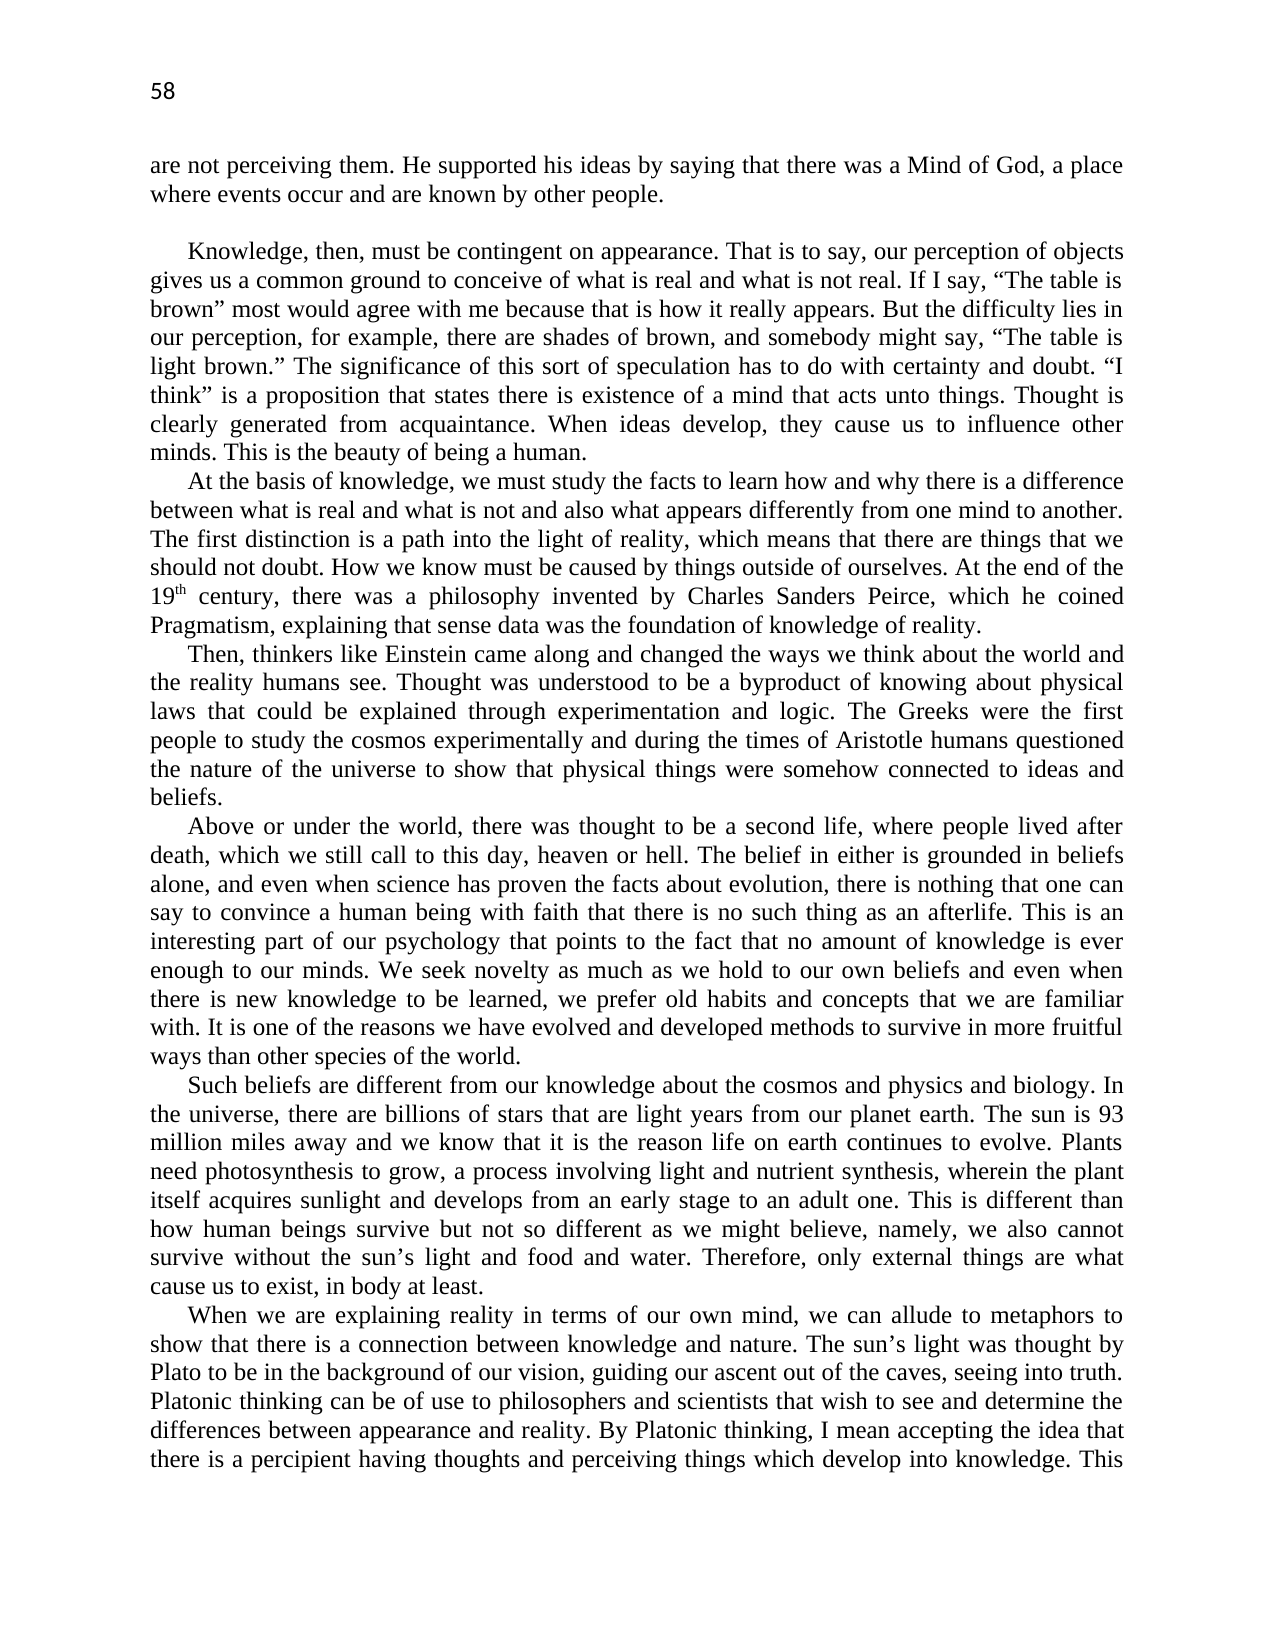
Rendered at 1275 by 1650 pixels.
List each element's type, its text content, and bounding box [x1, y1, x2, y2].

text Such beliefs are different from our knowledge about the cosmos and physics and biology. In the universe, there are billions of stars that are light years from our planet earth. The sun is 93 million miles away and we know that it is the reason life on earth continues to evolve. Plants need photosynthesis to grow, a process involving light and nutrient synthesis, wherein the plant itself acquires sunlight and develops from an early stage to an adult one. This is different than how human beings survive but not so different as we might believe, namely, we also cannot survive without the sun’s light and food and water. Therefore, only external things are what cause us to exist, in body at least. [150, 1070, 1125, 1300]
text Then, thinkers like Einstein came along and changed the ways we think about the world and the reality humans see. Thought was understood to be a byproduct of knowing about physical laws that could be explained through experimentation and logic. The Greeks were the first people to study the cosmos experimentally and during the times of Aristotle humans questioned the nature of the universe to show that physical things were somehow connected to ideas and beliefs. [150, 639, 1125, 811]
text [150, 1300, 1125, 1472]
text Knowledge, then, must be contingent on appearance. That is to say, our perception of objects gives us a common ground to conceive of what is real and what is not real. If I say, “The table is brown” most would agree with me because that is how it really appears. But the difficulty lies in our perception, for example, there are shades of brown, and somebody might say, “The table is light brown.” The significance of this sort of speculation has to do with certainty and doubt. “I think” is a proposition that states there is existence of a mind that acts unto things. Thought is clearly generated from acquaintance. When ideas develop, they cause us to influence other minds. This is the beauty of being a human. [150, 236, 1125, 466]
text Above or under the world, there was thought to be a second life, where people lived after death, which we still call to this day, heaven or hell. The belief in either is grounded in beliefs alone, and even when science has proven the facts about evolution, there is nothing that one can say to convince a human being with faith that there is no such thing as an afterlife. This is an interesting part of our psychology that points to the fact that no amount of knowledge is ever enough to our minds. We seek novelty as much as we hold to our own beliefs and even when there is new knowledge to be learned, we prefer old habits and concepts that we are familiar with. It is one of the reasons we have evolved and developed methods to survive in more fruitful ways than other species of the world. [150, 811, 1125, 1070]
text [150, 150, 1125, 207]
text At the basis of knowledge, we must study the facts to learn how and why there is a difference between what is real and what is not and also what appears differently from one mind to another. The first distinction is a path into the light of reality, which means that there are things that we should not doubt. How we know must be caused by things outside of ourselves. At the end of the 19th century, there was a philosophy invented by Charles Sanders Peirce, which he coined Pragmatism, explaining that sense data was the foundation of knowledge of reality. [150, 466, 1125, 639]
